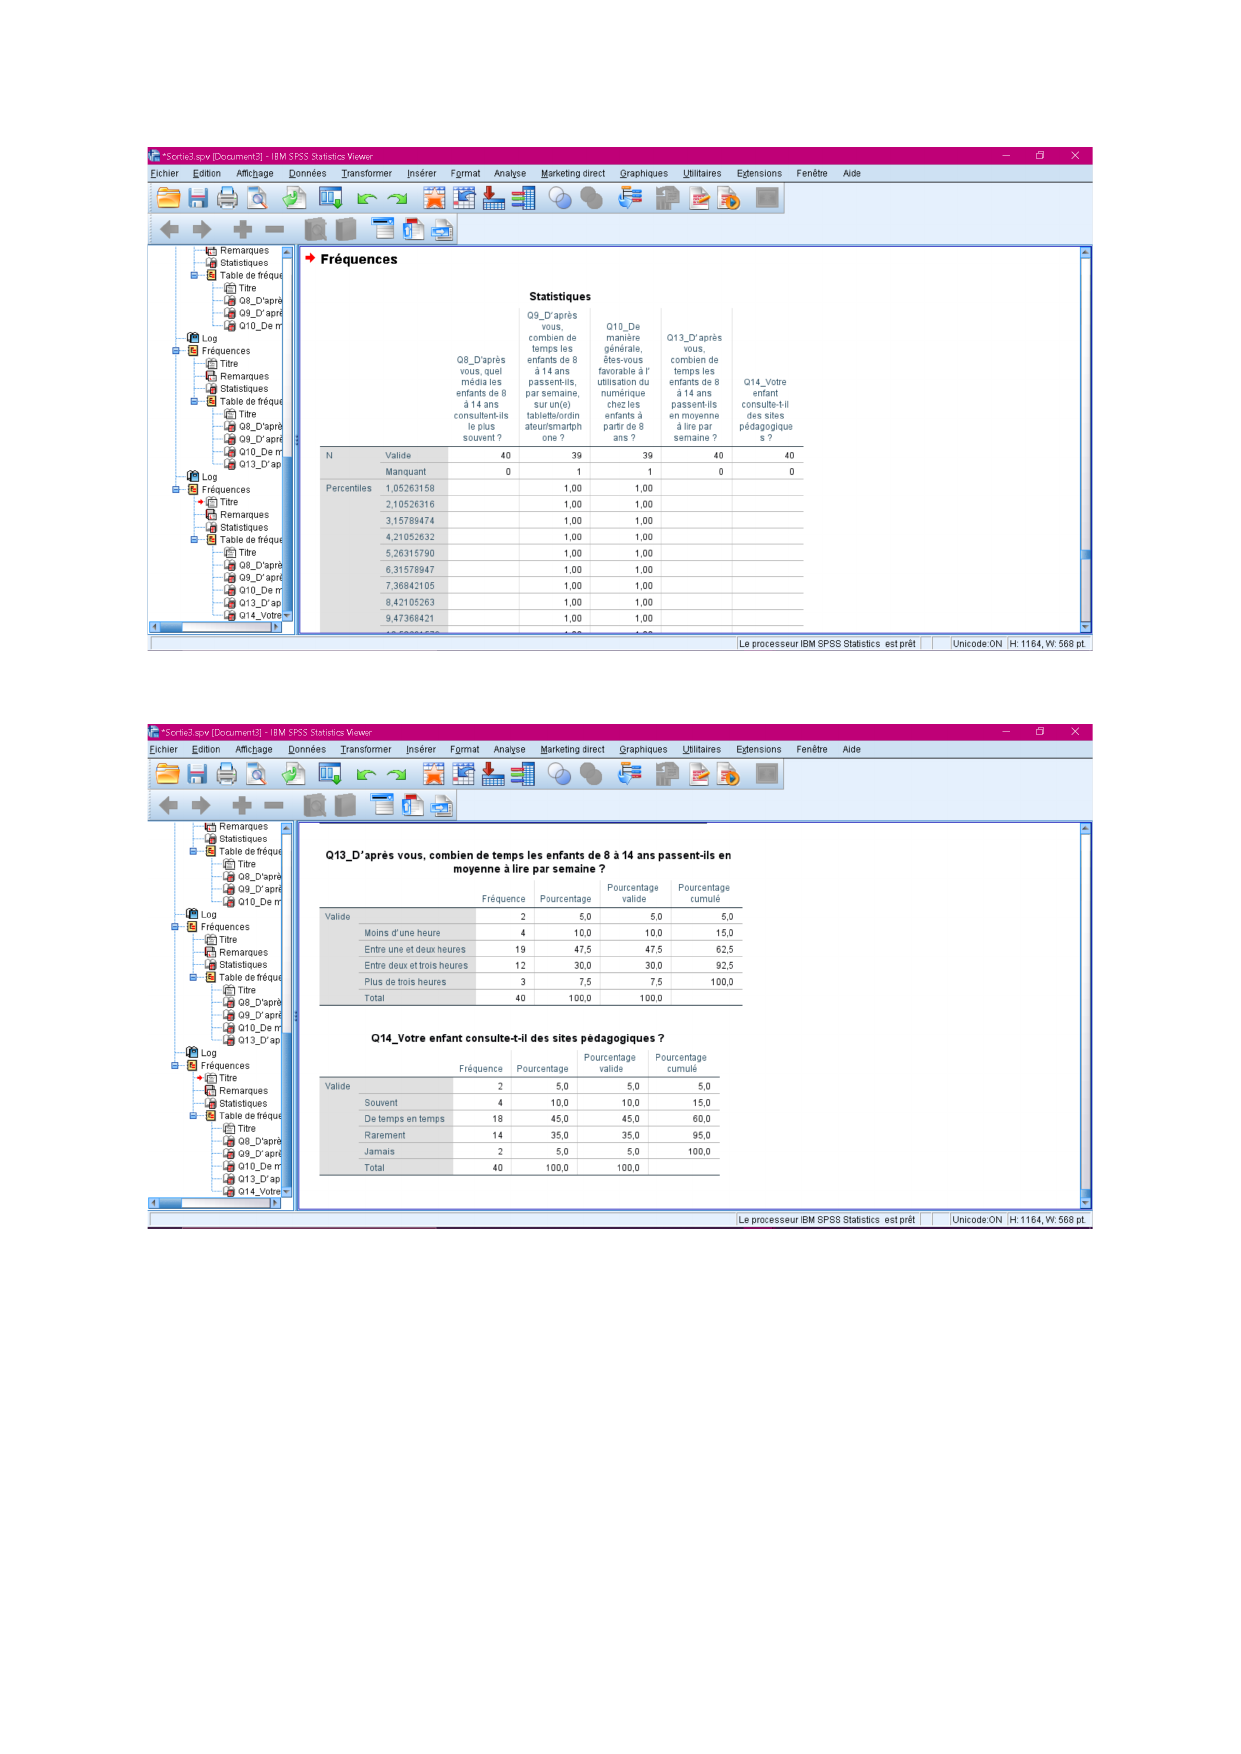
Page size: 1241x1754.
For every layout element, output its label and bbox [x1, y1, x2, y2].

picture [147, 147, 1093, 651]
picture [147, 724, 1093, 1229]
